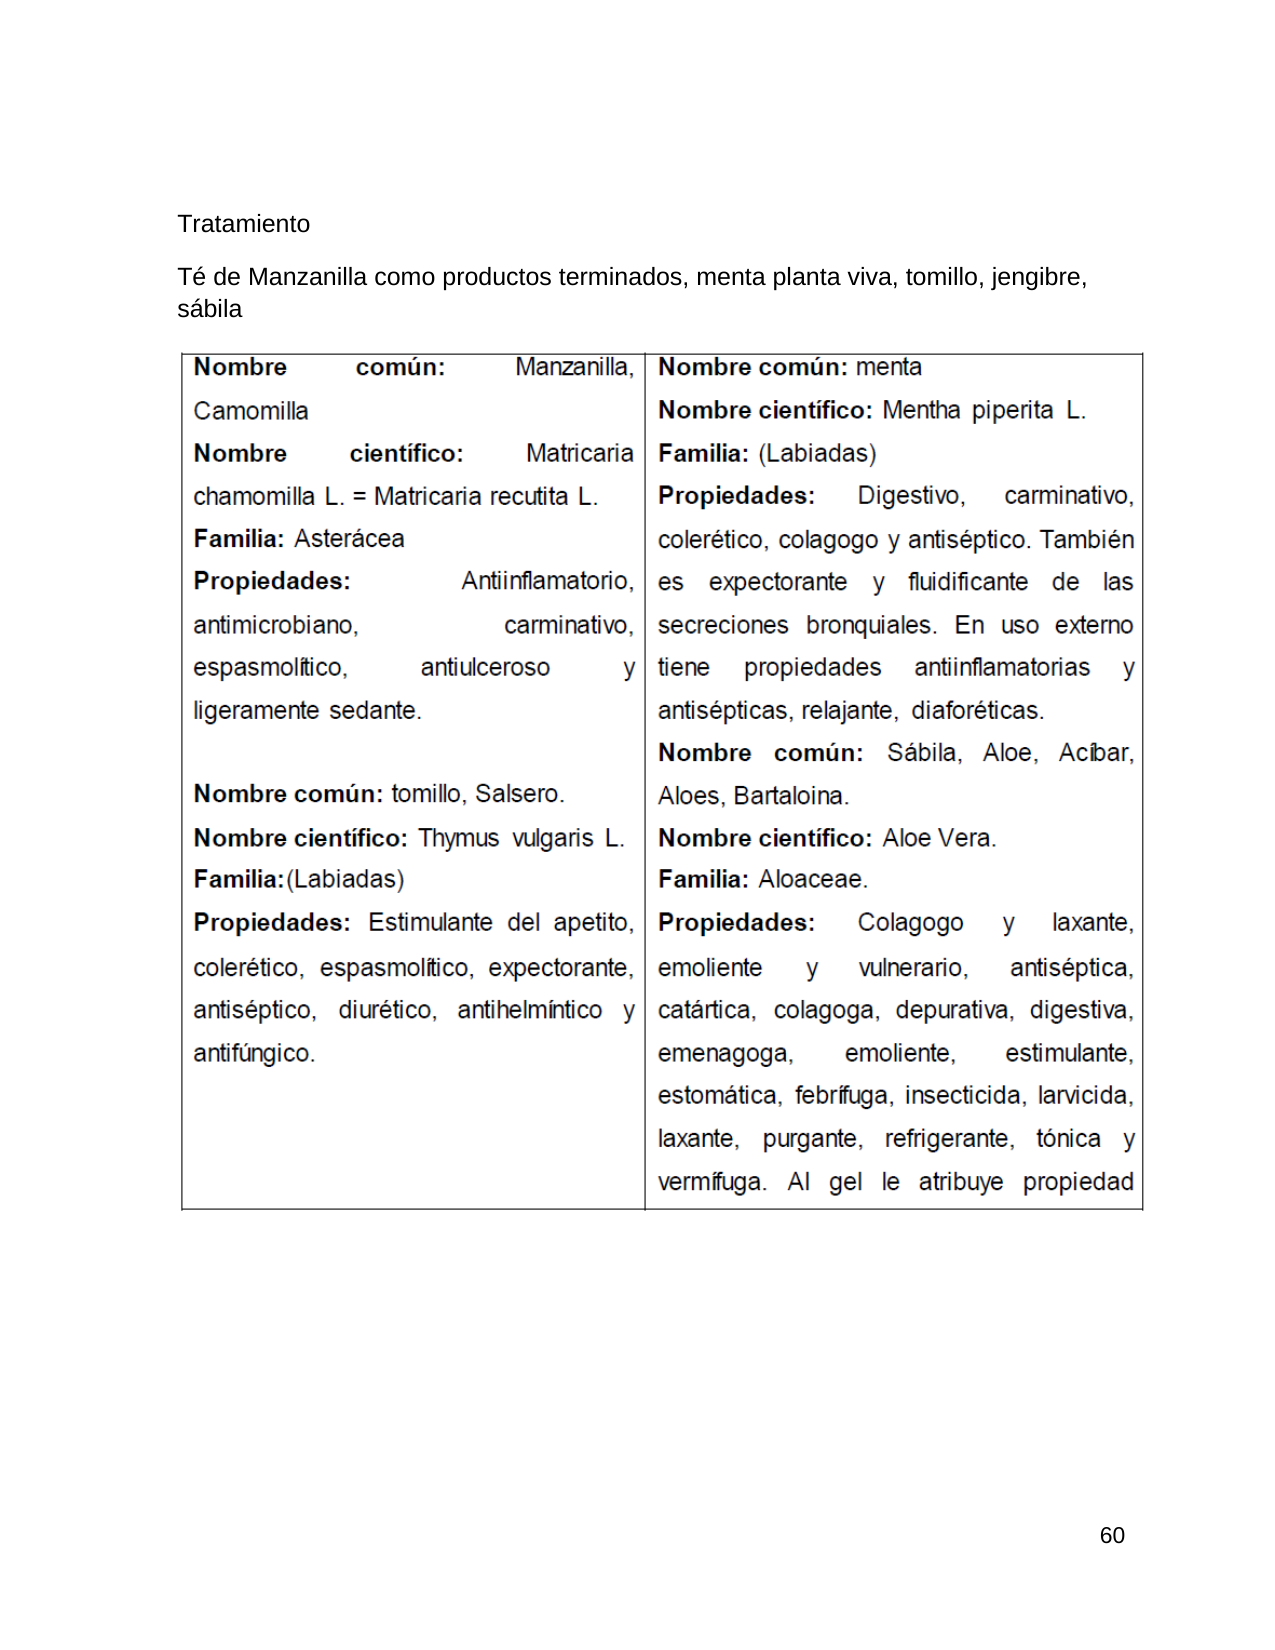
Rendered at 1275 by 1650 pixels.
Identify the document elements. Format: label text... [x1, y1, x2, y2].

text Té de Manzanilla como productos terminados, menta planta viva, tomillo, jengibre, sábila [177, 261, 1099, 323]
text Tratamiento [177, 209, 319, 238]
picture [177, 346, 1152, 1214]
